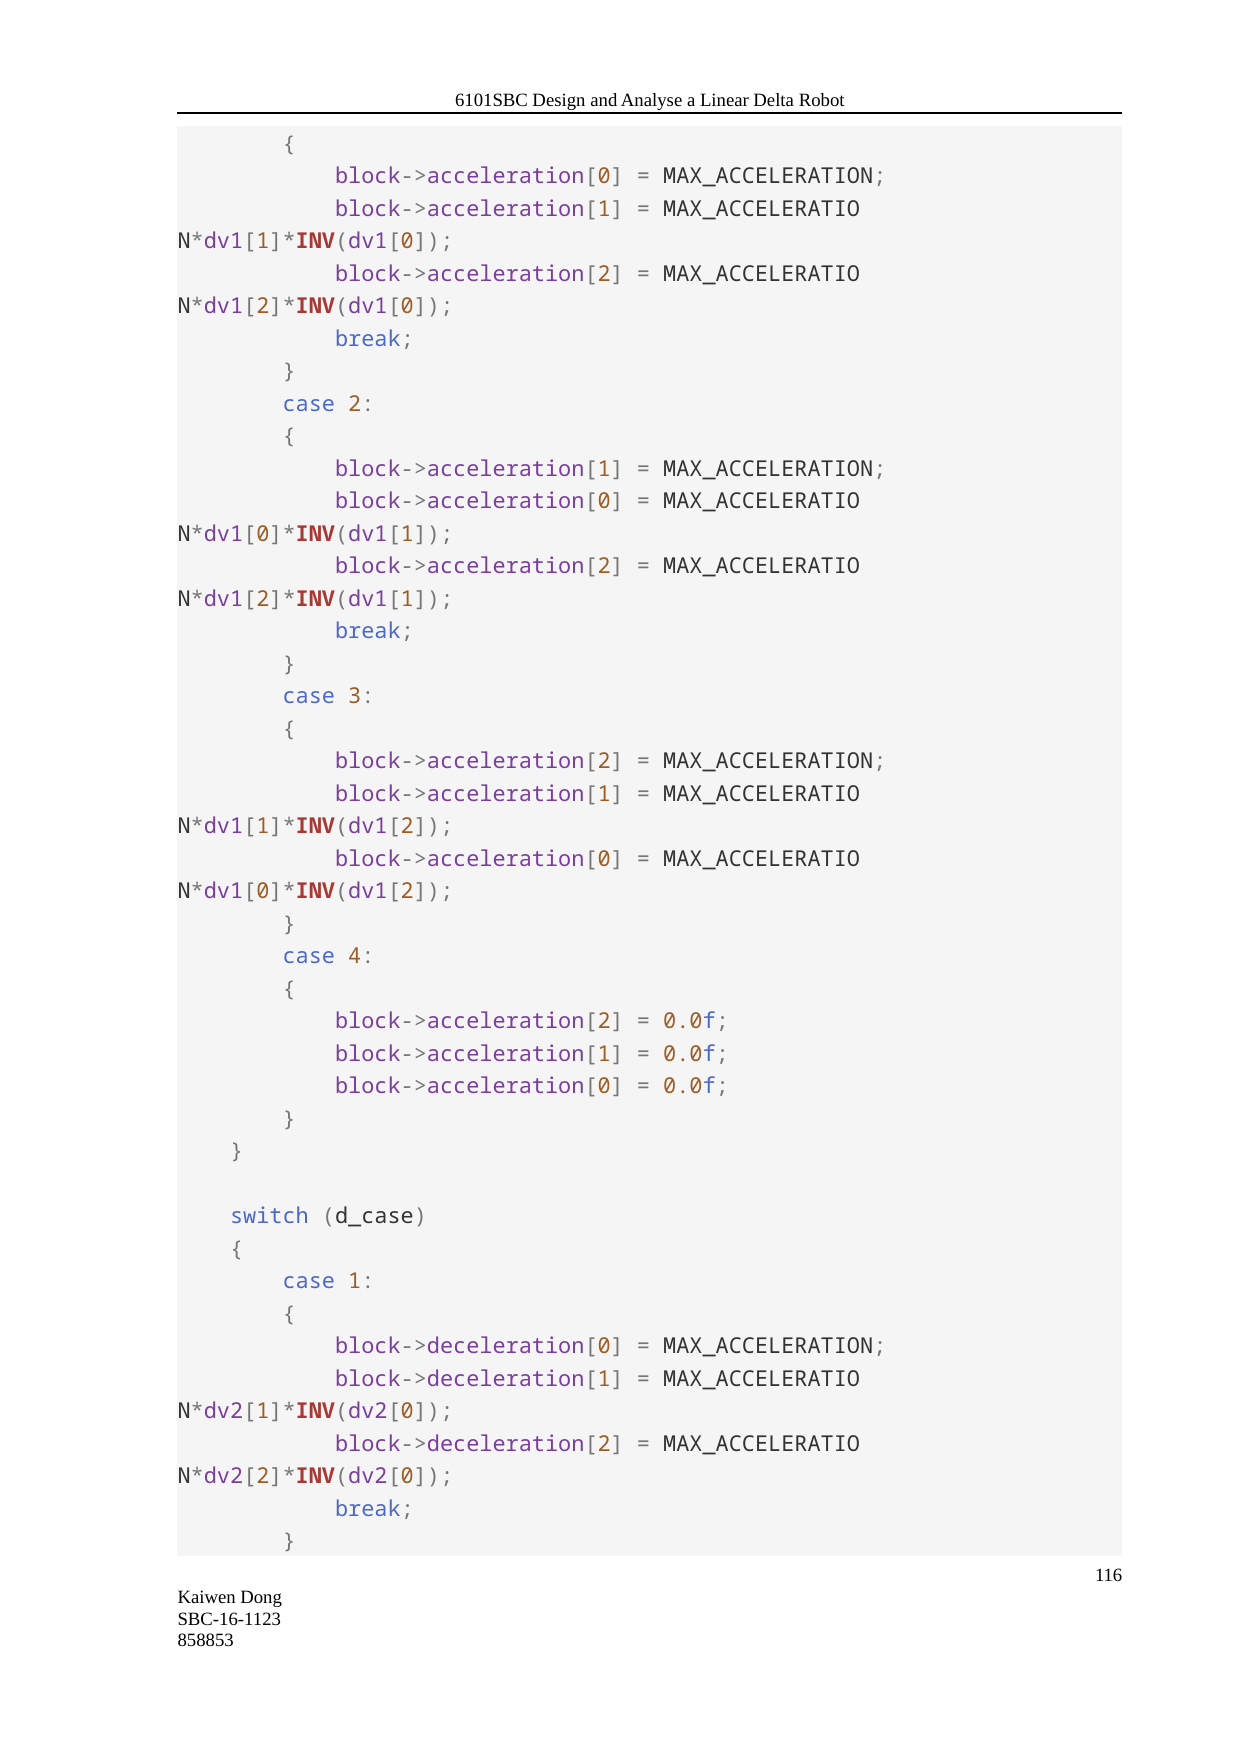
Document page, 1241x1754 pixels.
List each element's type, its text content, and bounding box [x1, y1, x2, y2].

text block->acceleration[1] = 0.0f; [177, 1036, 1122, 1069]
text case 1: [177, 1264, 1122, 1296]
text } [177, 1101, 1122, 1134]
text switch (d_case) [177, 1199, 1122, 1231]
text block->acceleration[1] = MAX_ACCELERATION; [177, 451, 1122, 484]
text } [177, 1134, 1122, 1166]
text } [177, 354, 1122, 386]
text block->acceleration[0] = 0.0f; [177, 1069, 1122, 1101]
text case 3: [177, 679, 1122, 711]
text } [177, 1524, 1122, 1556]
text block->acceleration[2] = MAX_ACCELERATION*dv1[2]*INV(dv1[1]); [177, 549, 1122, 614]
text break; [177, 614, 1122, 646]
text block->acceleration[1] = MAX_ACCELERATION*dv1[1]*INV(dv1[0]); [177, 191, 1122, 256]
text break; [177, 1491, 1122, 1524]
text break; [177, 321, 1122, 354]
text block->acceleration[0] = MAX_ACCELERATION; [177, 159, 1122, 191]
text block->acceleration[0] = MAX_ACCELERATION*dv1[0]*INV(dv1[1]); [177, 484, 1122, 549]
text block->acceleration[0] = MAX_ACCELERATION*dv1[0]*INV(dv1[2]); [177, 841, 1122, 906]
text } [177, 646, 1122, 679]
text block->acceleration[2] = MAX_ACCELERATION; [177, 744, 1122, 776]
text block->deceleration[1] = MAX_ACCELERATION*dv2[1]*INV(dv2[0]); [177, 1361, 1122, 1426]
text } [177, 906, 1122, 939]
text block->deceleration[2] = MAX_ACCELERATION*dv2[2]*INV(dv2[0]); [177, 1426, 1122, 1491]
text { [177, 1296, 1122, 1329]
text case 2: [177, 386, 1122, 419]
text { [177, 419, 1122, 451]
text { [177, 711, 1122, 744]
text { [177, 126, 1122, 159]
text { [177, 971, 1122, 1004]
text block->acceleration[1] = MAX_ACCELERATION*dv1[1]*INV(dv1[2]); [177, 776, 1122, 841]
text block->acceleration[2] = 0.0f; [177, 1004, 1122, 1036]
text case 4: [177, 939, 1122, 971]
text { [177, 1231, 1122, 1264]
text block->deceleration[0] = MAX_ACCELERATION; [177, 1329, 1122, 1361]
text block->acceleration[2] = MAX_ACCELERATION*dv1[2]*INV(dv1[0]); [177, 256, 1122, 321]
